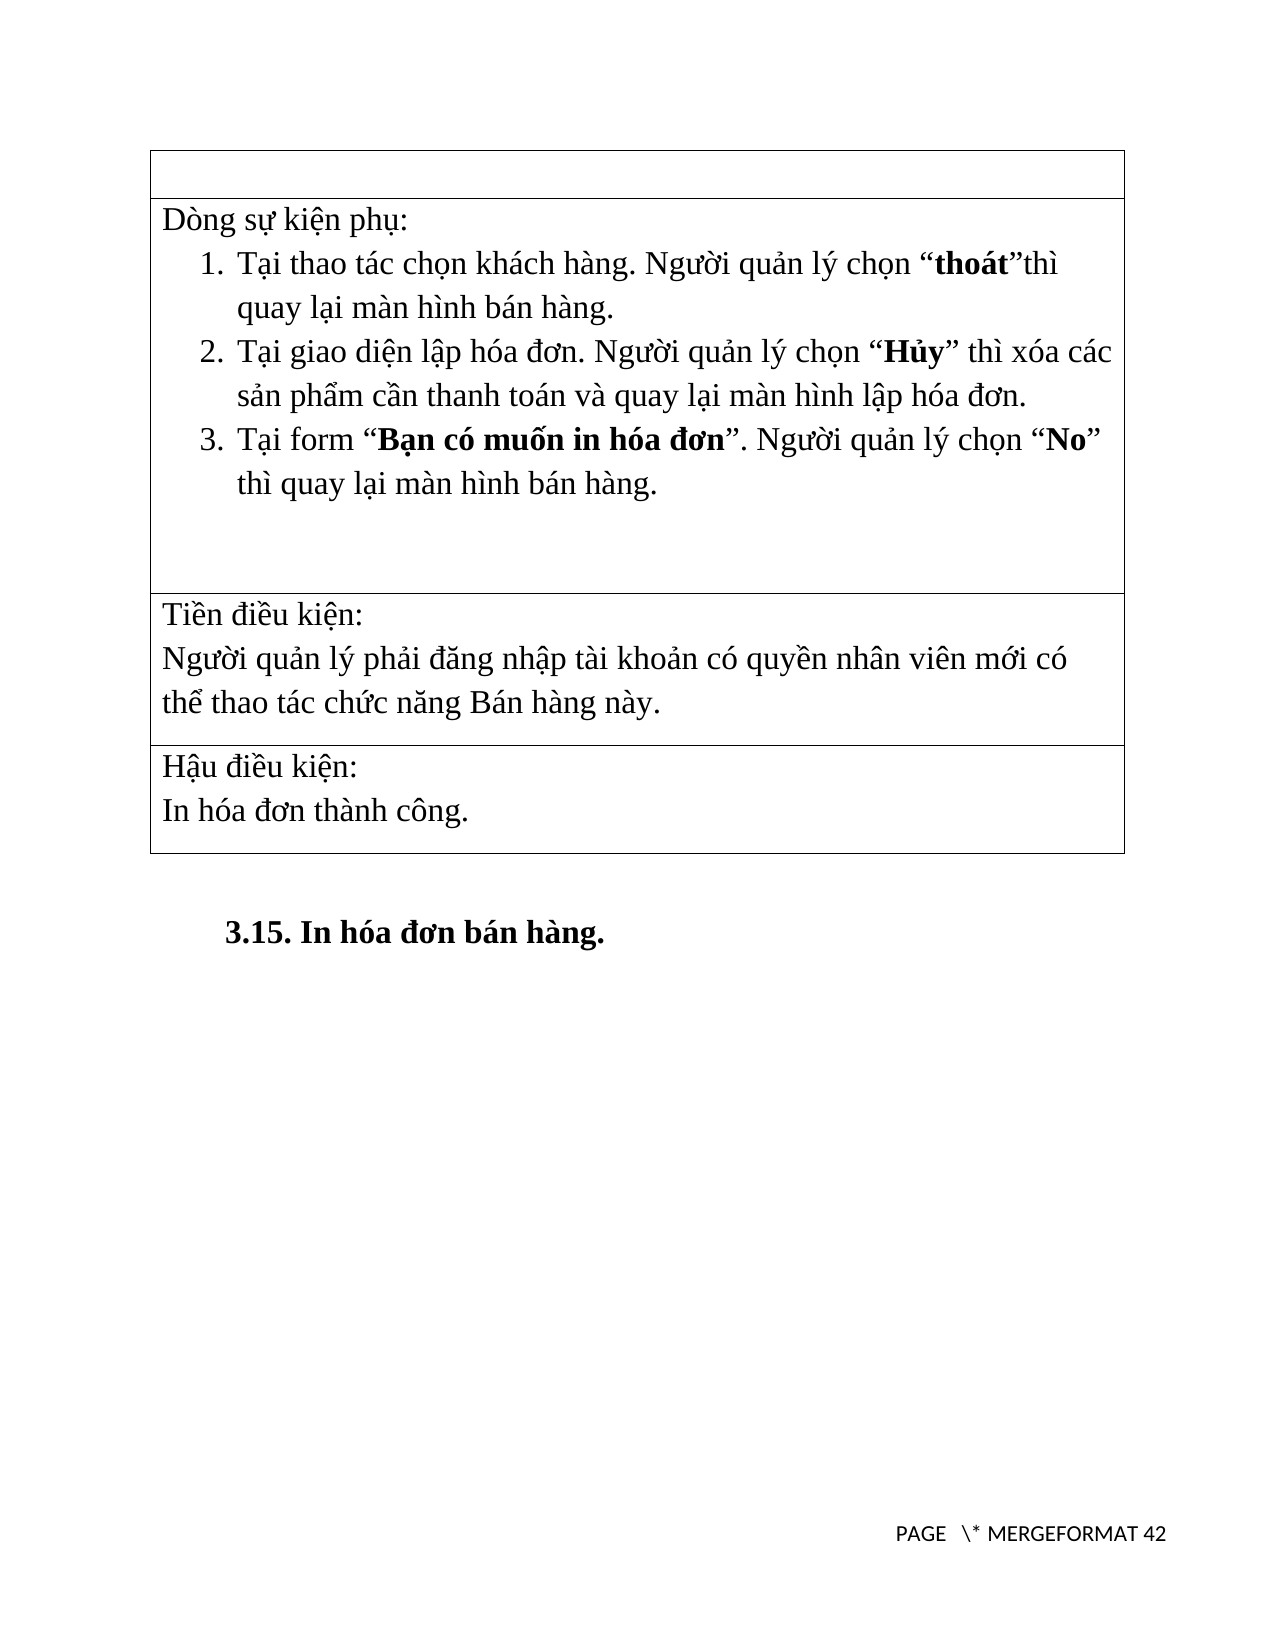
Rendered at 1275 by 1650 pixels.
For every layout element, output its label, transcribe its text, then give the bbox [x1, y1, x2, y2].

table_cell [151, 151, 1124, 198]
table_cell Dòng sự kiện phụ: Tại thao tác chọn khách hàng. Người quản lý chọn “thoát”thì quay lại màn hình bán hàng. Tại giao diện lập hóa đơn. Người quản lý chọn “Hủy” thì xóa các sản phẩm cần thanh toán và quay lại màn hình lập hóa đơn. Tại form “Bạn có muốn in hóa đơn”. Người quản lý chọn “No” thì quay lại màn hình bán hàng. [151, 199, 1124, 593]
table_cell Tiền điều kiện: Người quản lý phải đăng nhập tài khoản có quyền nhân viên mới có thể thao tác chức năng Bán hàng này. [151, 594, 1124, 745]
list In hóa đơn bán hàng. [225, 912, 1167, 950]
table_cell Hậu điều kiện: In hóa đơn thành công. [151, 746, 1124, 853]
